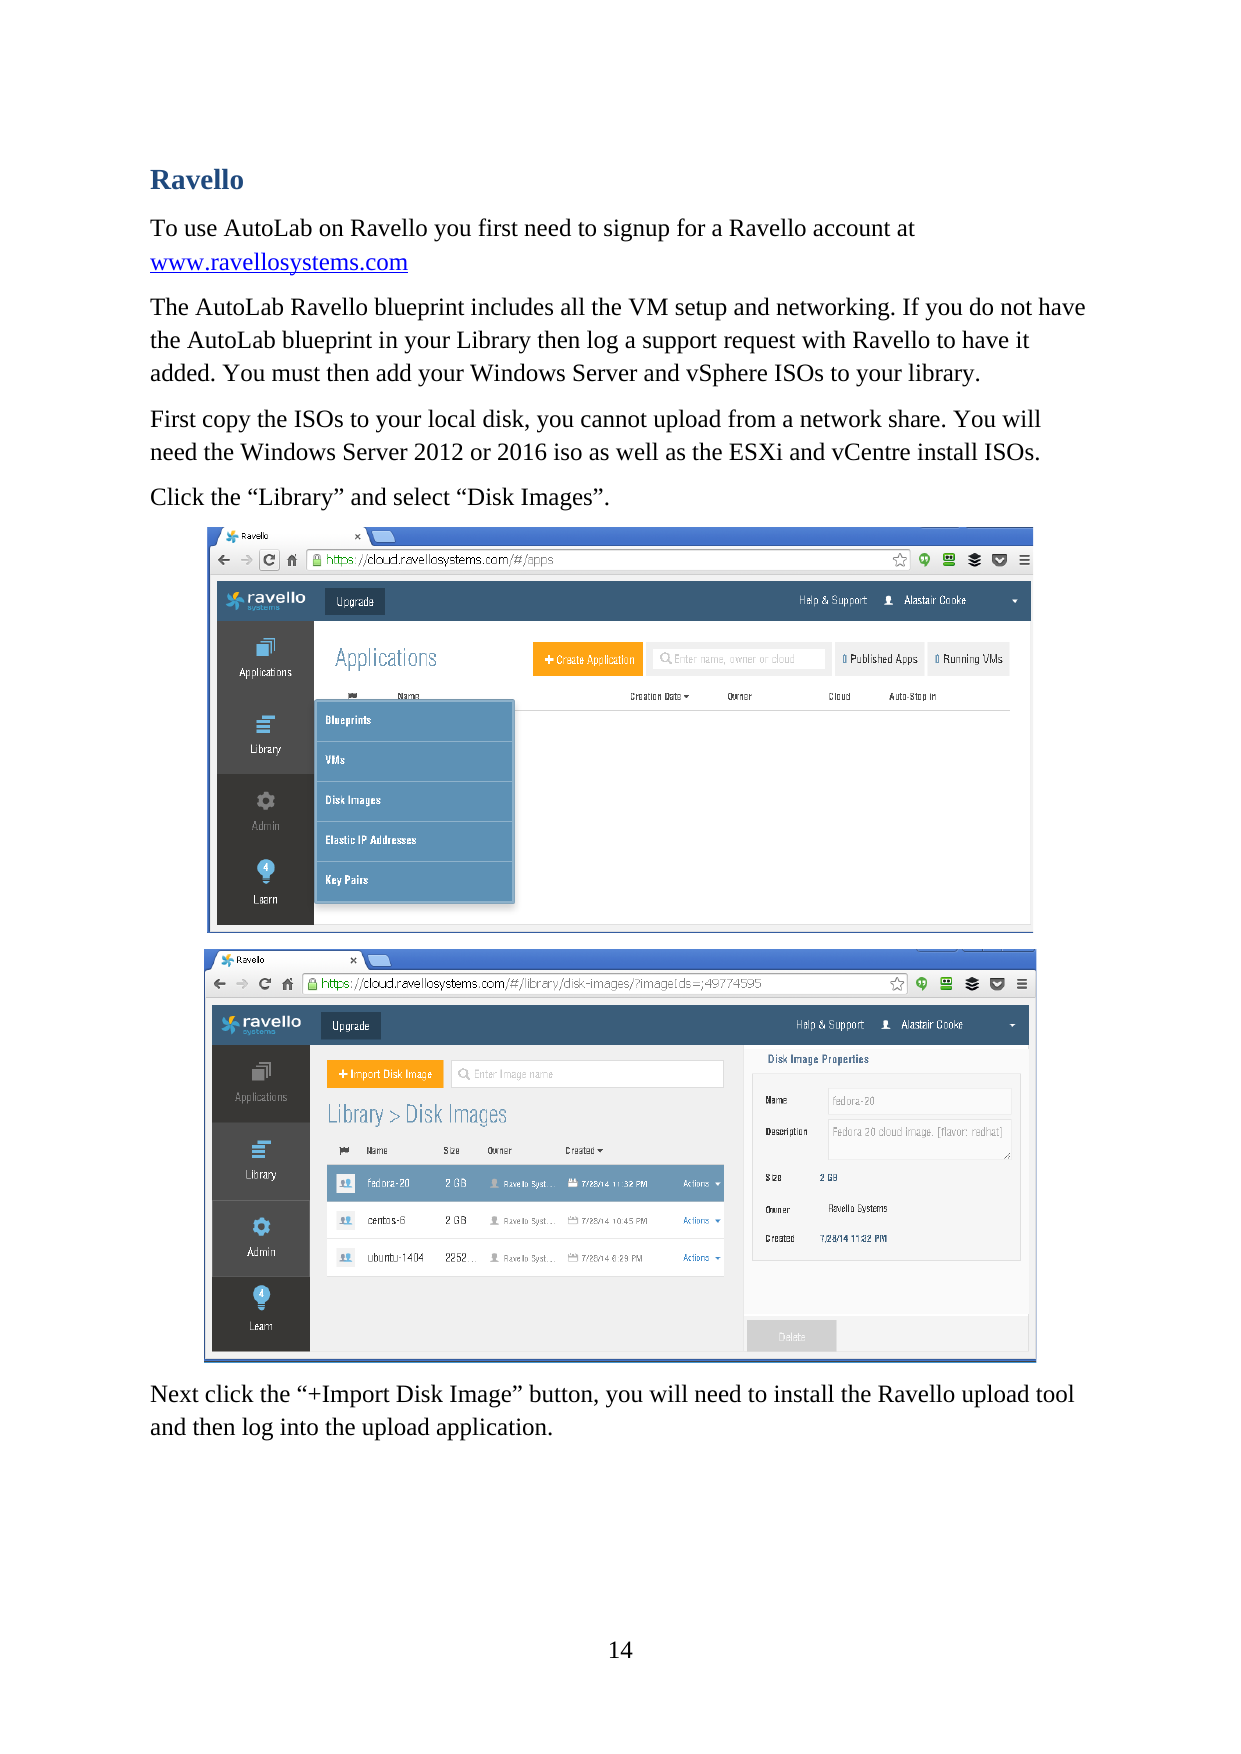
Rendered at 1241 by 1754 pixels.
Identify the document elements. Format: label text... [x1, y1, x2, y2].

text First copy the ISOs to your local disk, you cannot upload from a network share. You will need the Windows Server 2012 or 2016 iso as well as the ESXi and vCentre install ISOs. [150, 404, 1090, 465]
text To use AutoLab on Ravello you first need to signup for a Ravello account at www.ravellosystems.com [150, 213, 1090, 275]
text Click the “Library” and select “Disk Images”. [150, 482, 1090, 511]
text Next click the “+Import Disk Image” button, you will need to install the Ravello upload tool and then log into the upload application. [150, 1379, 1090, 1441]
text The AutoLab Ravello blueprint includes all the VM setup and networking. If you do not have the AutoLab blueprint in your Library then log a support request with Ravello to have it added. You must then add your Windows Server and vSphere ISOs to your library. [150, 292, 1090, 387]
picture [207, 527, 1034, 933]
subtitle Ravello [150, 162, 1090, 196]
picture [204, 949, 1037, 1363]
